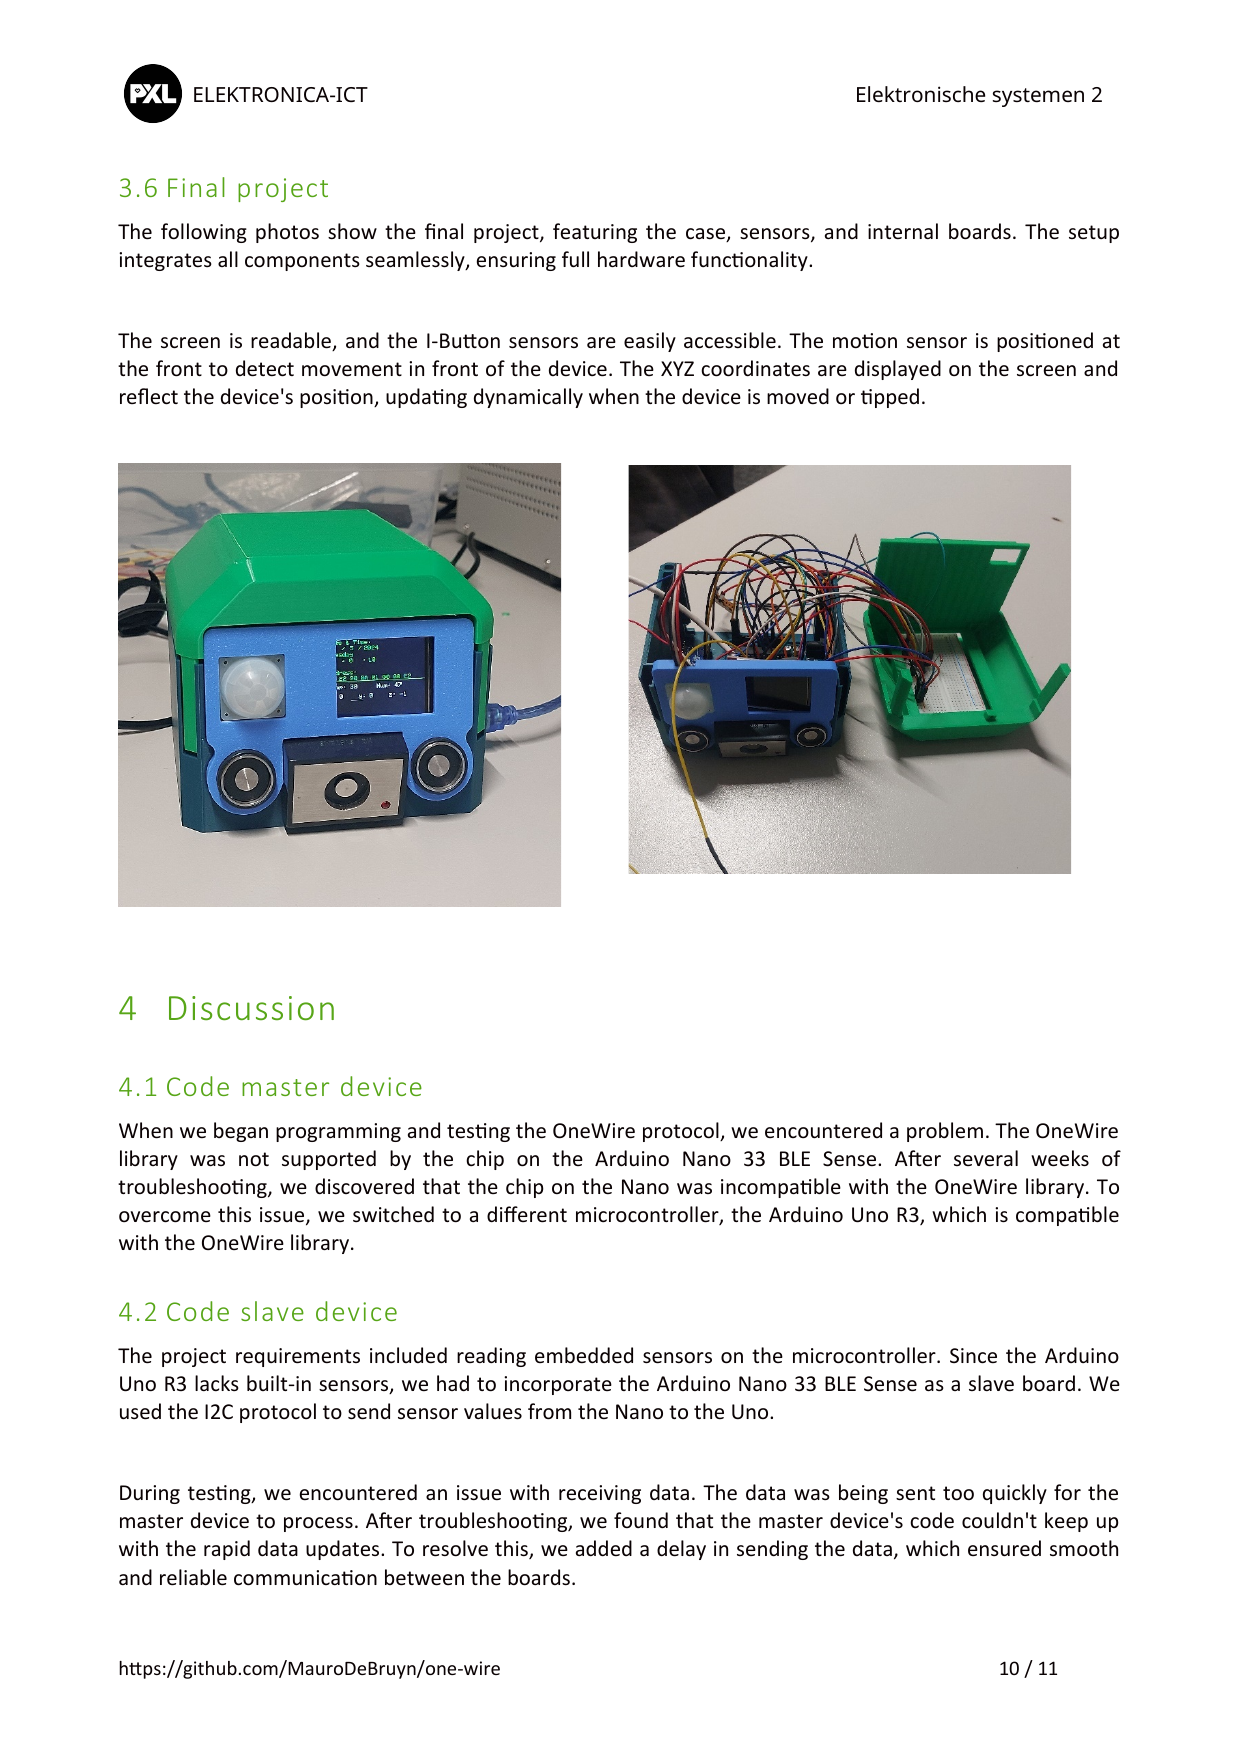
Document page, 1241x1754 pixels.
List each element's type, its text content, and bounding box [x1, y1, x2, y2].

text During testing, we encountered an issue with receiving data. The data was being sent too quickly for the master device to process. After troubleshooting, we found that the master device's code couldn't keep up with the rapid data updates. To resolve this, we added a delay in sending the data, which ensured smooth and reliable communication between the boards. [118, 1478, 1122, 1591]
picture [628, 465, 1072, 874]
text The project requirements included reading embedded sensors on the microcontroller. Since the Arduino Uno R3 lacks built-in sensors, we had to incorporate the Arduino Nano 33 BLE Sense as a slave board. We used the I2C protocol to send sensor values from the Nano to the Uno. [118, 1341, 1122, 1426]
text When we began programming and testing the OneWire protocol, we encountered a problem. The OneWire library was not supported by the chip on the Arduino Nano 33 BLE Sense. After several weeks of troubleshooting, we discovered that the chip on the Nano was incompatible with the OneWire library. To overcome this issue, we switched to a different microcontroller, the Arduino Uno R3, which is compatible with the OneWire library. [118, 1116, 1122, 1256]
subtitle Final project [118, 169, 1122, 205]
text The following photos show the final project, featuring the case, sensors, and internal boards. The setup integrates all components seamlessly, ensuring full hardware functionality. [118, 217, 1122, 273]
picture [118, 463, 562, 907]
text The screen is readable, and the I-Button sensors are easily accessible. The motion sensor is positioned at the front to detect movement in front of the device. The XYZ coordinates are displayed on the screen and reflect the device's position, updating dynamically when the device is moved or tipped. [118, 326, 1122, 410]
subtitle Code master device [118, 1068, 1122, 1103]
subtitle Code slave device [118, 1293, 1122, 1329]
picture [118, 59, 188, 129]
subtitle Discussion [118, 984, 1122, 1030]
